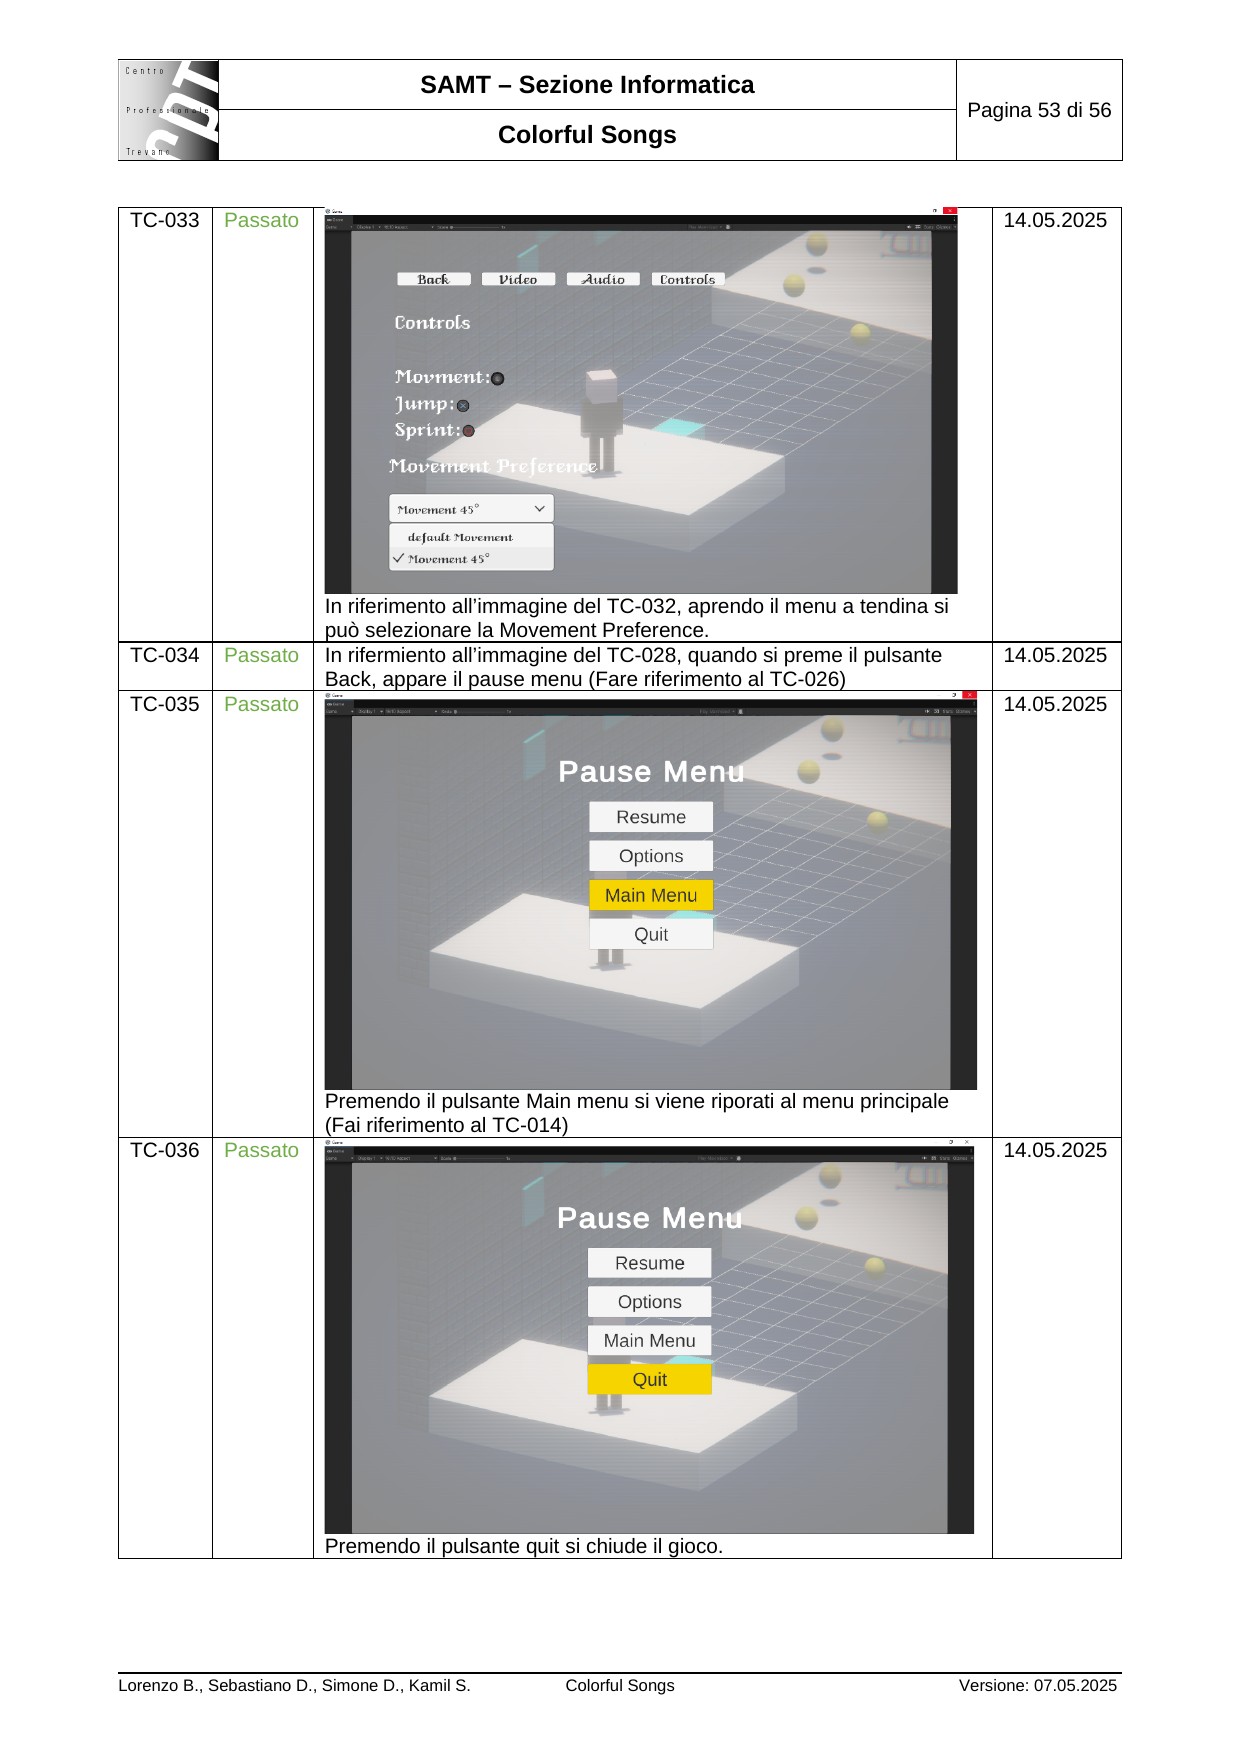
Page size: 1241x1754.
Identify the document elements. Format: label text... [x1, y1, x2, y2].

picture [324, 1138, 975, 1534]
table_cell 14.05.2025 [993, 1138, 1121, 1558]
table_cell 14.05.2025 [993, 643, 1121, 690]
table_cell In riferimento all’immagine del TC-032, aprendo il menu a tendina si può selezionare la Movement Preference. [314, 208, 992, 641]
picture [118, 60, 219, 160]
table_cell Passato [213, 643, 313, 690]
table_cell In rifermiento all’immagine del TC-028, quando si preme il pulsante Back, appare il pause menu (Fare riferimento al TC-026) [314, 643, 992, 690]
table_cell TC-036 [119, 1138, 212, 1558]
table_cell Passato [213, 691, 313, 1137]
table_cell TC-034 [119, 643, 212, 690]
table_cell TC-035 [119, 691, 212, 1137]
table_cell Premendo il pulsante quit si chiude il gioco. [314, 1138, 992, 1558]
table_cell 14.05.2025 [993, 208, 1121, 641]
table_cell Passato [213, 1138, 313, 1558]
table_cell 14.05.2025 [993, 691, 1121, 1137]
picture [324, 207, 958, 594]
table_cell TC-033 [119, 208, 212, 641]
table_cell Passato [213, 208, 313, 641]
table_cell Premendo il pulsante Main menu si viene riporati al menu principale (Fai riferimento al TC-014) [314, 691, 992, 1137]
picture [324, 691, 978, 1090]
